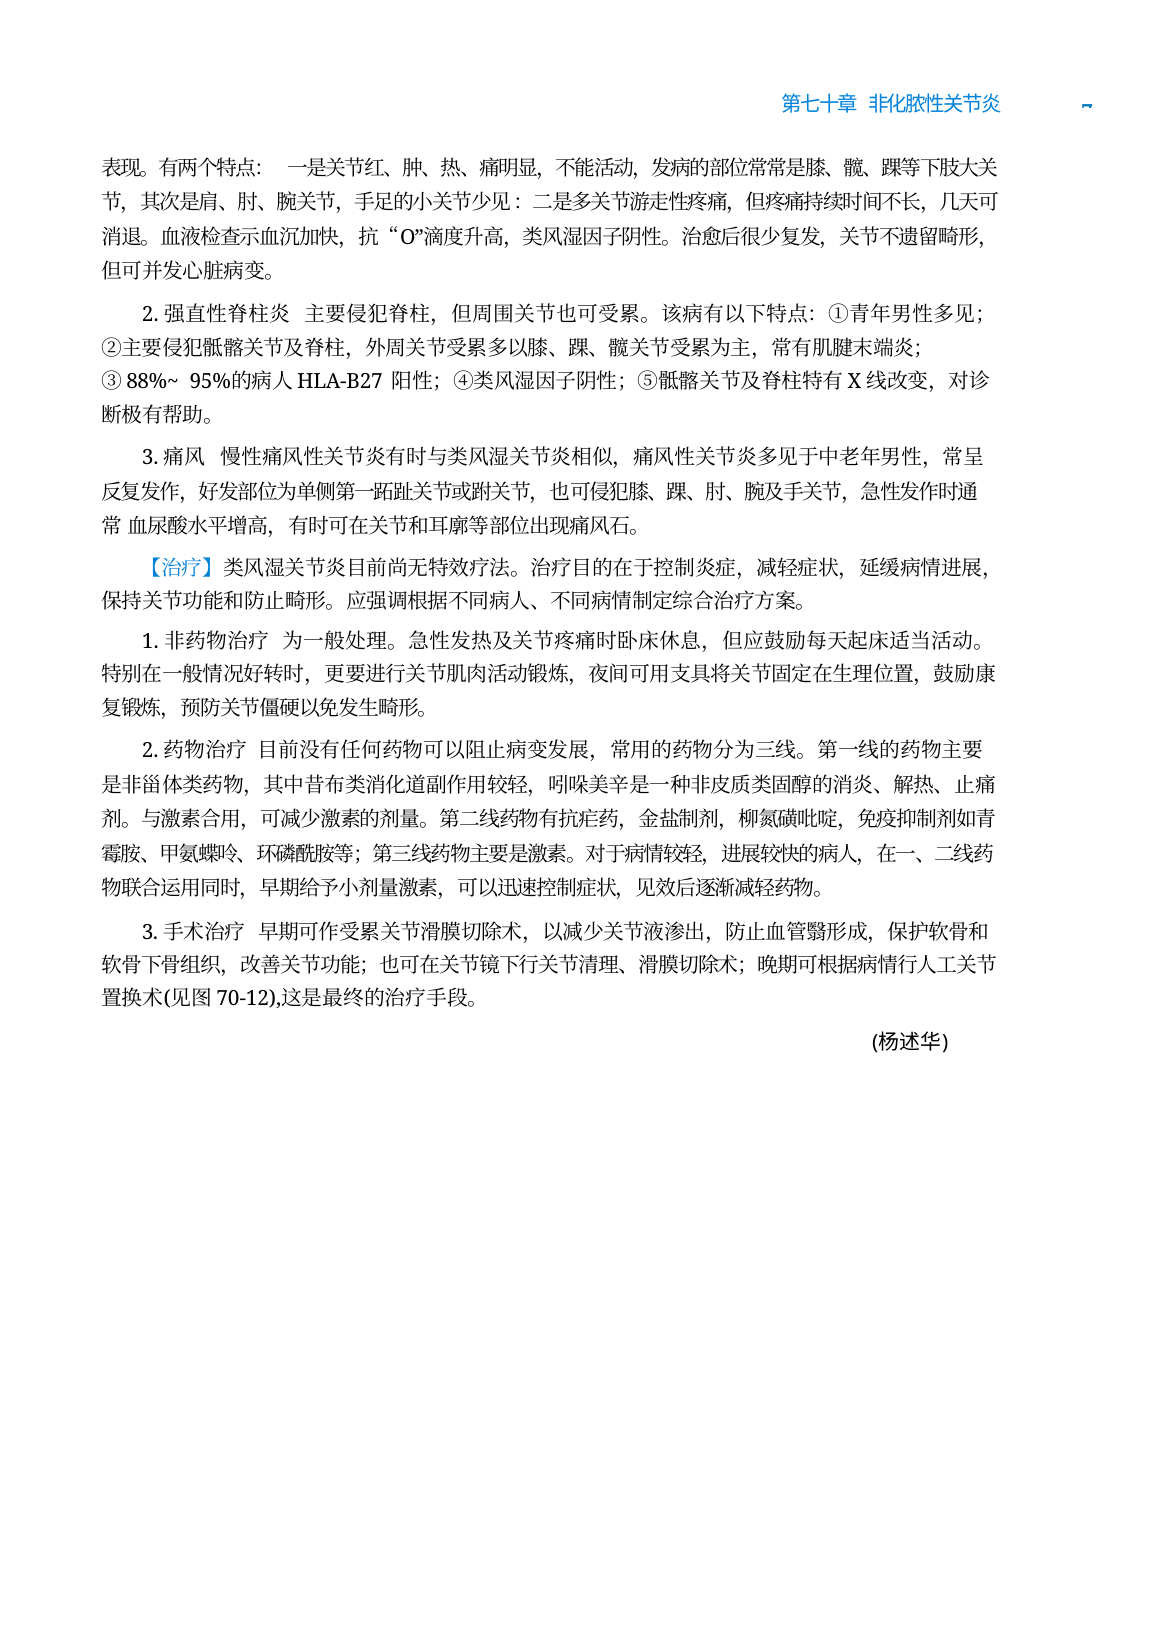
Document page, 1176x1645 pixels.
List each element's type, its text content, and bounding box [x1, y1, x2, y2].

text 2. 强直性脊柱炎 主要侵犯脊柱，但周围关节也可受累。该病有以下特点：①青年男性多见； ②主要侵犯骶髂关节及脊柱，外周关节受累多以膝、踝、髋关节受累为主，常有肌腱末端炎；③88%~ 95%的病人HLA-B27 阳性；④类风湿因子阴性；⑤骶髂关节及脊柱特有X 线改变，对诊断极有帮助。 [101, 298, 1007, 428]
text 1. 非药物治疗 为一般处理。急性发热及关节疼痛时卧床休息，但应鼓励每天起床适当活动。 特别在一般情况好转时，更要进行关节肌肉活动锻炼，夜间可用支具将关节固定在生理位置，鼓励康 复锻炼，预防关节僵硬以免发生畸形。 [101, 624, 1004, 721]
text 3. 痛风 慢性痛风性关节炎有时与类风湿关节炎相似，痛风性关节炎多见于中老年男性，常呈 反复发作，好发部位为单侧第一跖趾关节或跗关节，也可侵犯膝、踝、肘、腕及手关节，急性发作时通常 血尿酸水平增高，有时可在关节和耳廓等部位出现痛风石。 [101, 441, 995, 540]
text 2. 药物治疗 目前没有任何药物可以阻止病变发展，常用的药物分为三线。第一线的药物主要 是非甾体类药物，其中昔布类消化道副作用较轻，吲哚美辛是一种非皮质类固醇的消炎、解热、止痛 剂。与激素合用，可减少激素的剂量。第二线药物有抗疟药，金盐制剂，柳氮磺吡啶，免疫抑制剂如青 霉胺、甲氨蝶呤、环磷酰胺等；第三线药物主要是激素。对于病情较轻，进展较快的病人，在一、二线药 物联合运用同时，早期给予小剂量激素，可以迅速控制症状，见效后逐渐减轻药物。 [101, 733, 999, 902]
text 3. 手术治疗 早期可作受累关节滑膜切除术，以减少关节液渗出，防止血管翳形成，保护软骨和 软骨下骨组织，改善关节功能；也可在关节镜下行关节清理、滑膜切除术；晚期可根据病情行人工关节 置换术(见图70-12),这是最终的治疗手段。 [101, 915, 998, 1012]
text (杨述华) [872, 1027, 1105, 1055]
text 第七十章 非化脓性关节炎 [781, 89, 1105, 117]
text 【治疗】类风湿关节炎目前尚无特效疗法。治疗目的在于控制炎症，减轻症状，延缓病情进展， 保持关节功能和防止畸形。应强调根据不同病人、不同病情制定综合治疗方案。 [101, 552, 1004, 614]
text 表现。有两个特点： 一是关节红、肿、热、痛明显，不能活动，发病的部位常常是膝、髋、踝等下肢大关 节，其次是肩、肘、腕关节，手足的小关节少见：二是多关节游走性疼痛，但疼痛持续时间不长，几天可 消退。血液检查示血沉加快，抗“O”滴度升高，类风湿因子阴性。治愈后很少复发，关节不遗留畸形， 但可并发心脏病变。 [101, 151, 1002, 285]
